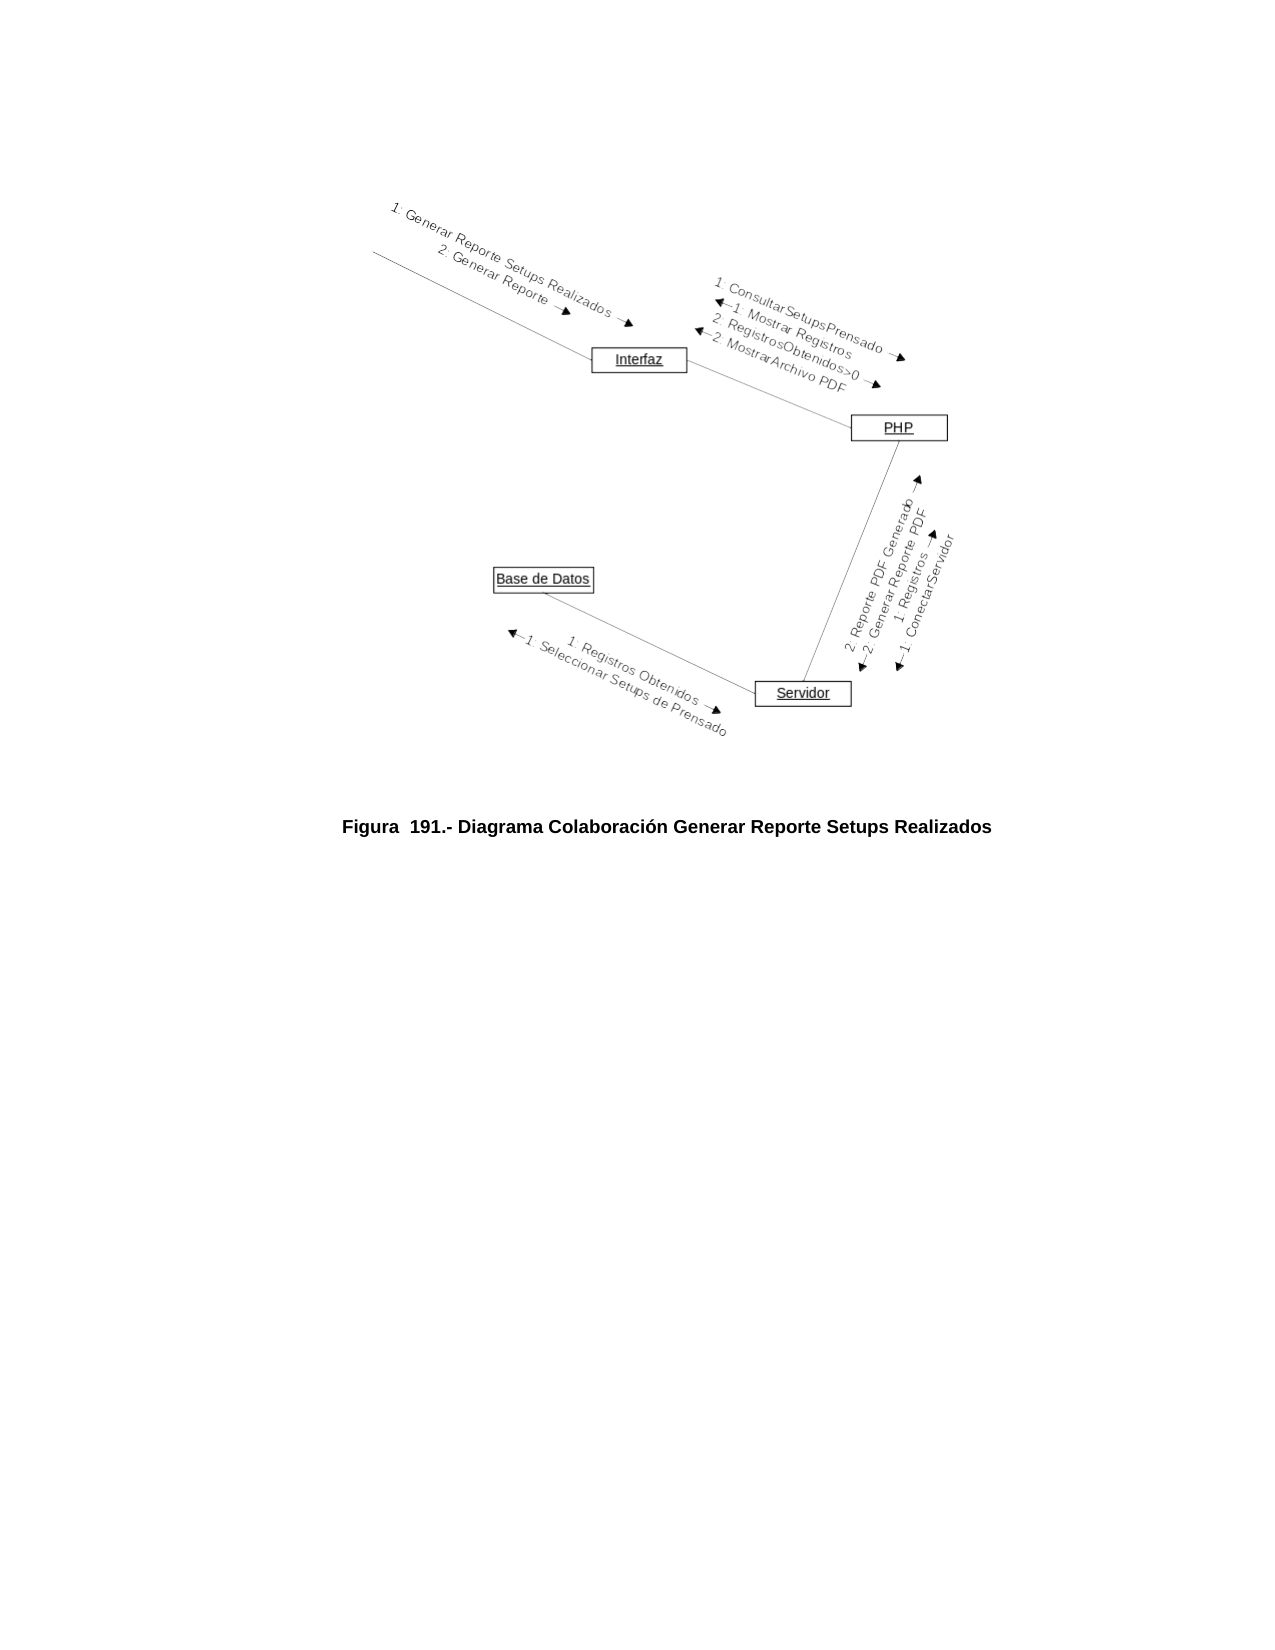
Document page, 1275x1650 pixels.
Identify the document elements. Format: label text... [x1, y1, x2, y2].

text Figura 191.- Diagrama Colaboración Generar Reporte Setups Realizados [177, 816, 1157, 837]
